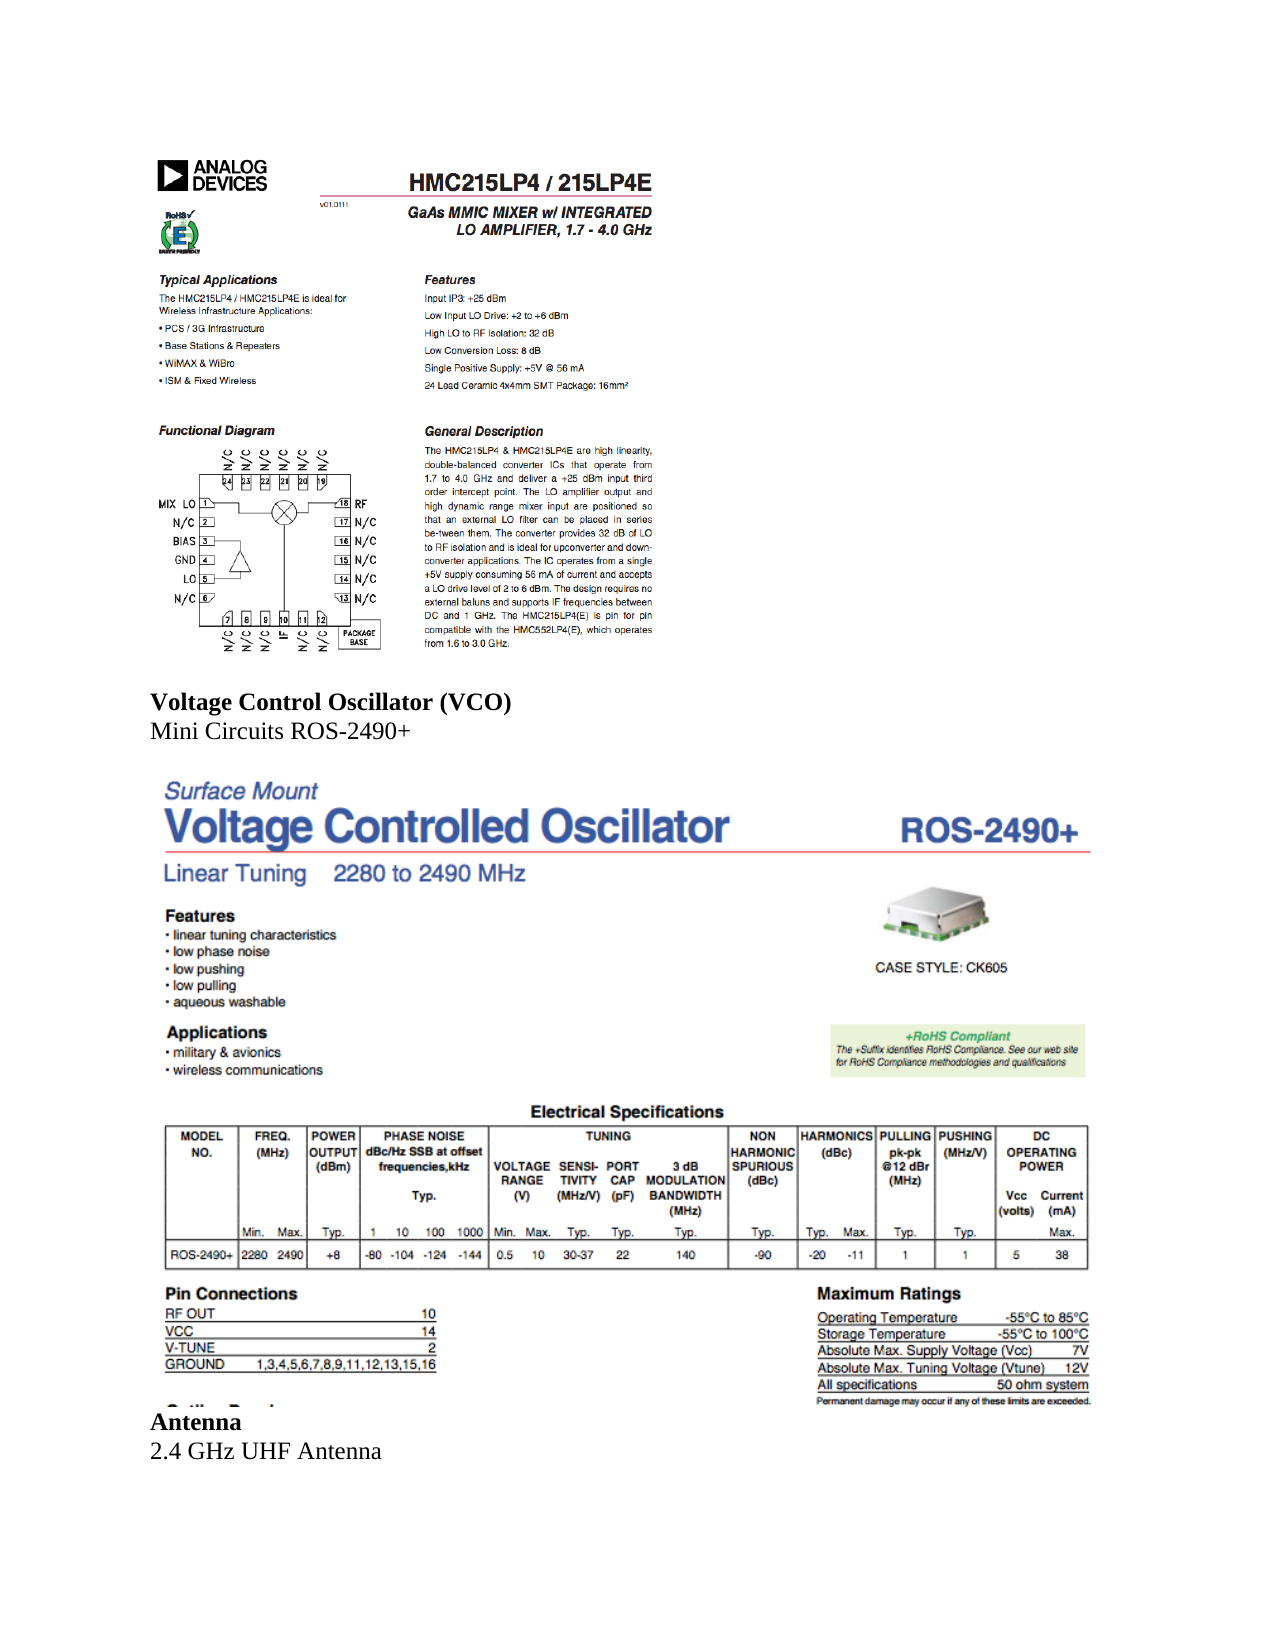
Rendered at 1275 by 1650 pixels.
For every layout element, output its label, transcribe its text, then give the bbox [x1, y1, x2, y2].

text Antenna [150, 1407, 1125, 1436]
picture [150, 773, 1125, 1407]
text Mini Circuits ROS-2490+ [150, 716, 1125, 745]
text Voltage Control Oscillator (VCO) [150, 687, 1125, 716]
picture [150, 150, 667, 659]
text 2.4 GHz UHF Antenna [150, 1436, 1125, 1464]
